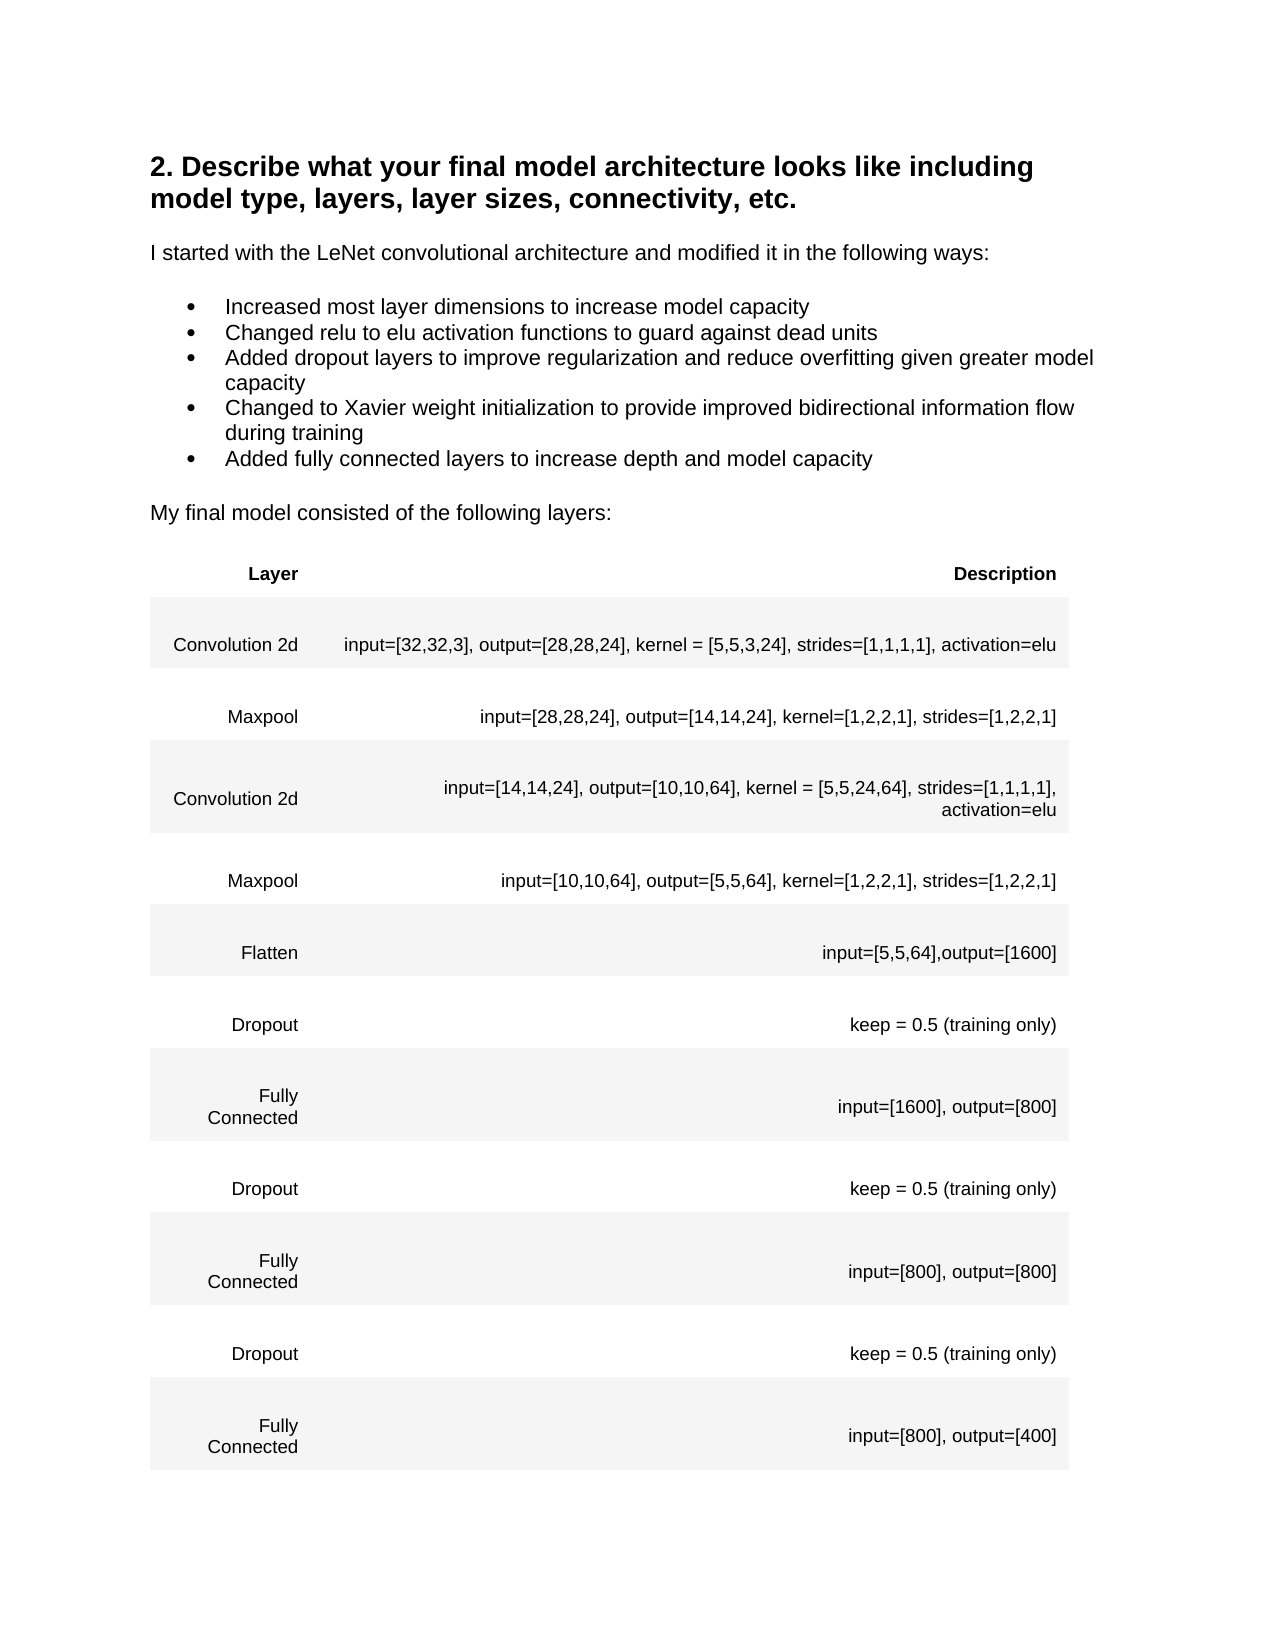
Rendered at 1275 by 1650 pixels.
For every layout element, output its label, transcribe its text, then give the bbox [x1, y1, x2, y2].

table_cell input=[10,10,64], output=[5,5,64], kernel=[1,2,2,1], strides=[1,2,2,1] [311, 833, 1069, 904]
table_cell Fully Connected [150, 1377, 311, 1470]
table_cell keep = 0.5 (training only) [311, 1141, 1069, 1212]
table_cell Fully Connected [150, 1212, 311, 1305]
text My final model consisted of the following layers: [150, 500, 1125, 525]
table_header Layer [150, 525, 311, 597]
table_cell input=[800], output=[800] [311, 1212, 1069, 1305]
table_cell Convolution 2d [150, 597, 311, 668]
table_header Description [311, 525, 1069, 597]
table_cell input=[5,5,64],output=[1600] [311, 904, 1069, 976]
table_cell keep = 0.5 (training only) [311, 1305, 1069, 1377]
table_cell input=[800], output=[400] [311, 1377, 1069, 1470]
table_cell Dropout [150, 1141, 311, 1212]
table_cell input=[14,14,24], output=[10,10,64], kernel = [5,5,24,64], strides=[1,1,1,1], activation=elu [311, 740, 1069, 833]
list Added fully connected layers to increase depth and model capacity [187, 445, 1125, 471]
table_cell Maxpool [150, 668, 311, 740]
table_cell Flatten [150, 904, 311, 976]
list Changed to Xavier weight initialization to provide improved bidirectional information flow during training [187, 395, 1125, 445]
list Changed relu to elu activation functions to guard against dead units [187, 319, 1125, 344]
table_cell Maxpool [150, 833, 311, 904]
list Increased most layer dimensions to increase model capacity [187, 294, 1125, 319]
table_cell input=[1600], output=[800] [311, 1048, 1069, 1141]
table_cell input=[32,32,3], output=[28,28,24], kernel = [5,5,3,24], strides=[1,1,1,1], activation=elu [311, 597, 1069, 668]
list Added dropout layers to improve regularization and reduce overfitting given greater model capacity [187, 344, 1125, 395]
table_cell Dropout [150, 1305, 311, 1377]
text 2. Describe what your final model architecture looks like including model type, layers, layer sizes, connectivity, etc. [150, 150, 1125, 215]
table_cell Fully Connected [150, 1048, 311, 1141]
table_cell Convolution 2d [150, 740, 311, 833]
text I started with the LeNet convolutional architecture and modified it in the following ways: [150, 240, 1125, 265]
table_cell input=[28,28,24], output=[14,14,24], kernel=[1,2,2,1], strides=[1,2,2,1] [311, 668, 1069, 740]
table_cell Dropout [150, 976, 311, 1047]
table_cell keep = 0.5 (training only) [311, 976, 1069, 1047]
